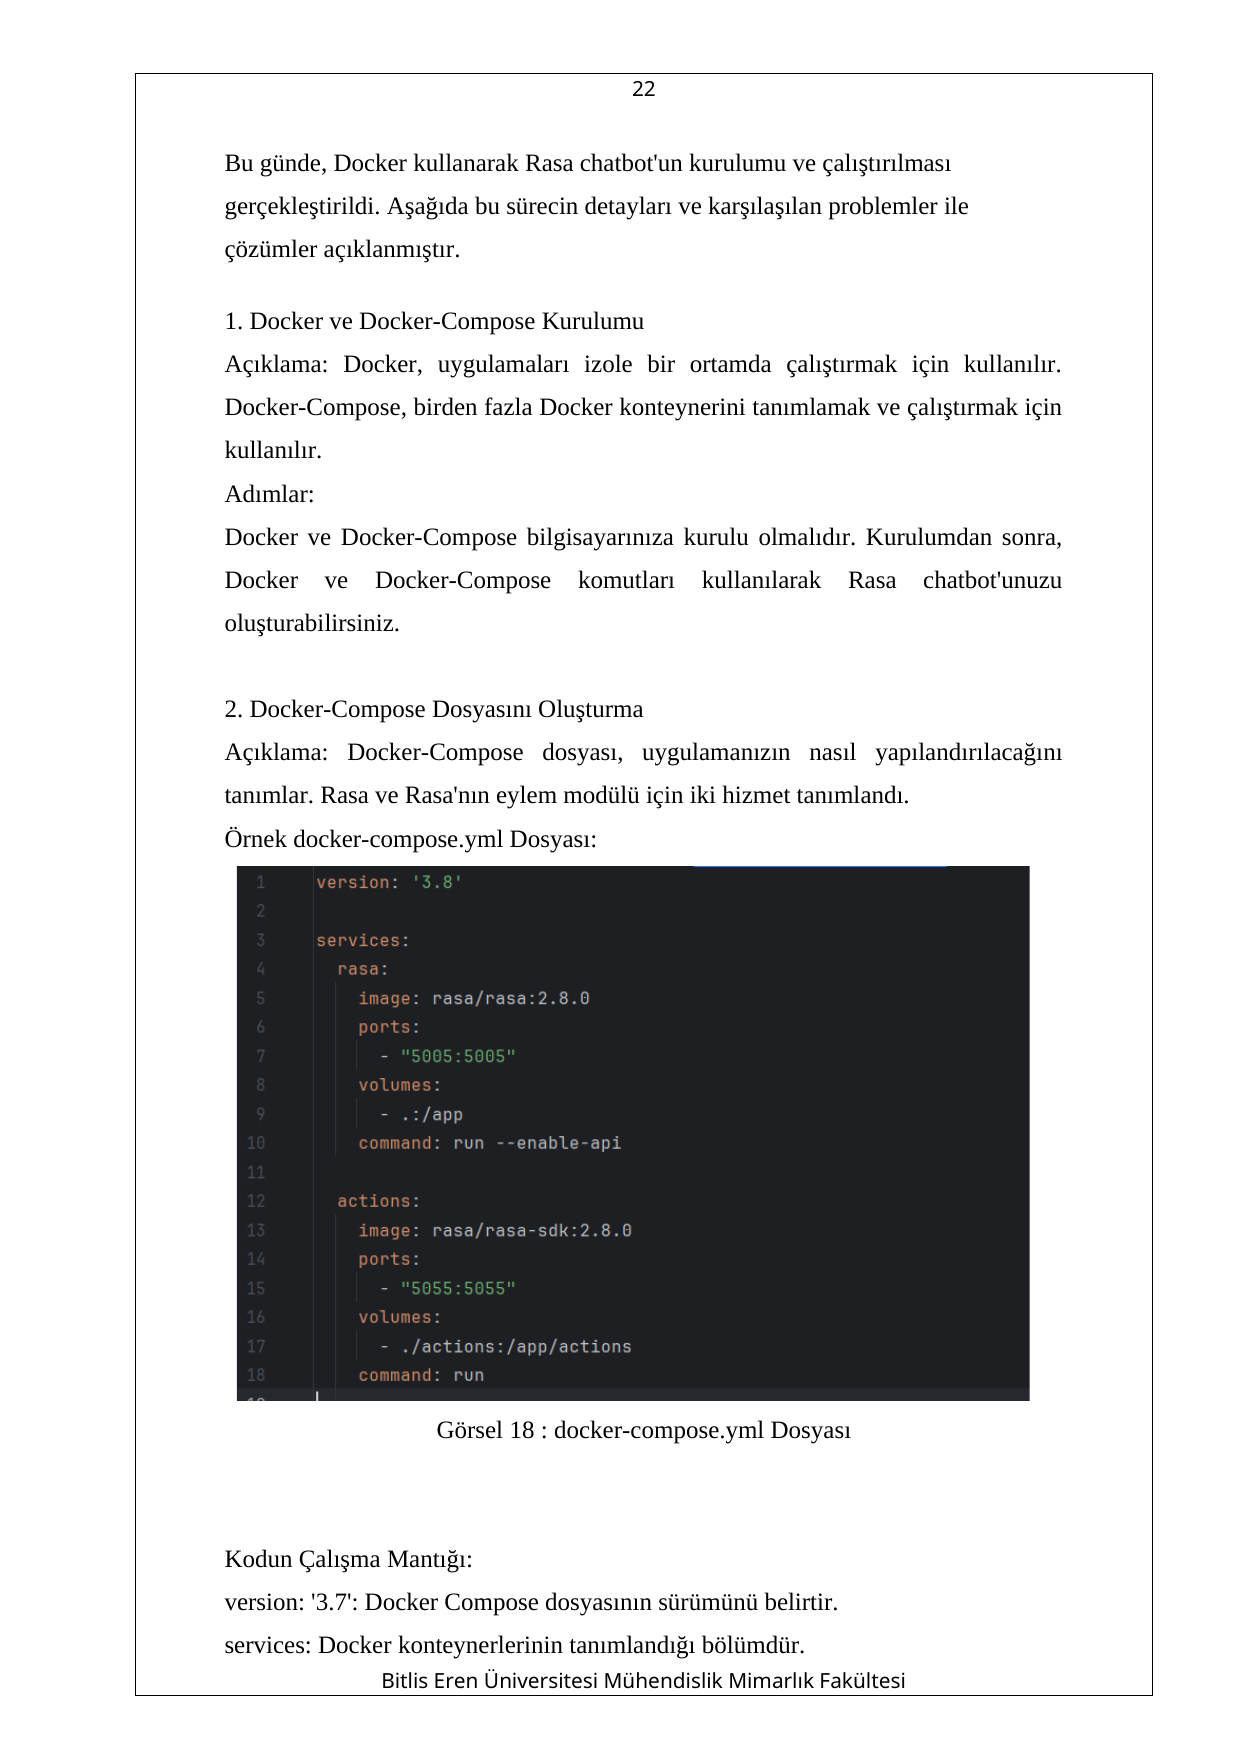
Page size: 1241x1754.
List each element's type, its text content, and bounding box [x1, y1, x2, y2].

picture [236, 866, 1030, 1401]
text Kodun Çalışma Mantığı: [224, 1544, 1063, 1573]
text Örnek docker-compose.yml Dosyası: [224, 824, 1063, 852]
text 1. Docker ve Docker-Compose Kurulumu [224, 306, 1063, 335]
text services: Docker konteynerlerinin tanımlandığı bölümdür. [224, 1631, 1063, 1659]
text Adımlar: [224, 479, 1063, 507]
text Bu günde, Docker kullanarak Rasa chatbot'un kurulumu ve çalıştırılması gerçekleştirildi. Aşağıda bu sürecin detayları ve karşılaşılan problemler ile çözümler açıklanmıştır. [224, 148, 1063, 263]
text Görsel 18 : docker-compose.yml Dosyası [224, 1415, 1063, 1444]
text Docker ve Docker-Compose bilgisayarınıza kurulu olmalıdır. Kurulumdan sonra, Docker ve Docker-Compose komutları kullanılarak Rasa chatbot'unuzu oluşturabilirsiniz. [224, 522, 1063, 637]
text Açıklama: Docker, uygulamaları izole bir ortamda çalıştırmak için kullanılır. Docker-Compose, birden fazla Docker konteynerini tanımlamak ve çalıştırmak için kullanılır. [224, 349, 1063, 464]
text 2. Docker-Compose Dosyasını Oluşturma [224, 694, 1063, 723]
text version: '3.7': Docker Compose dosyasının sürümünü belirtir. [224, 1587, 1063, 1616]
text Açıklama: Docker-Compose dosyası, uygulamanızın nasıl yapılandırılacağını tanımlar. Rasa ve Rasa'nın eylem modülü için iki hizmet tanımlandı. [224, 737, 1063, 809]
